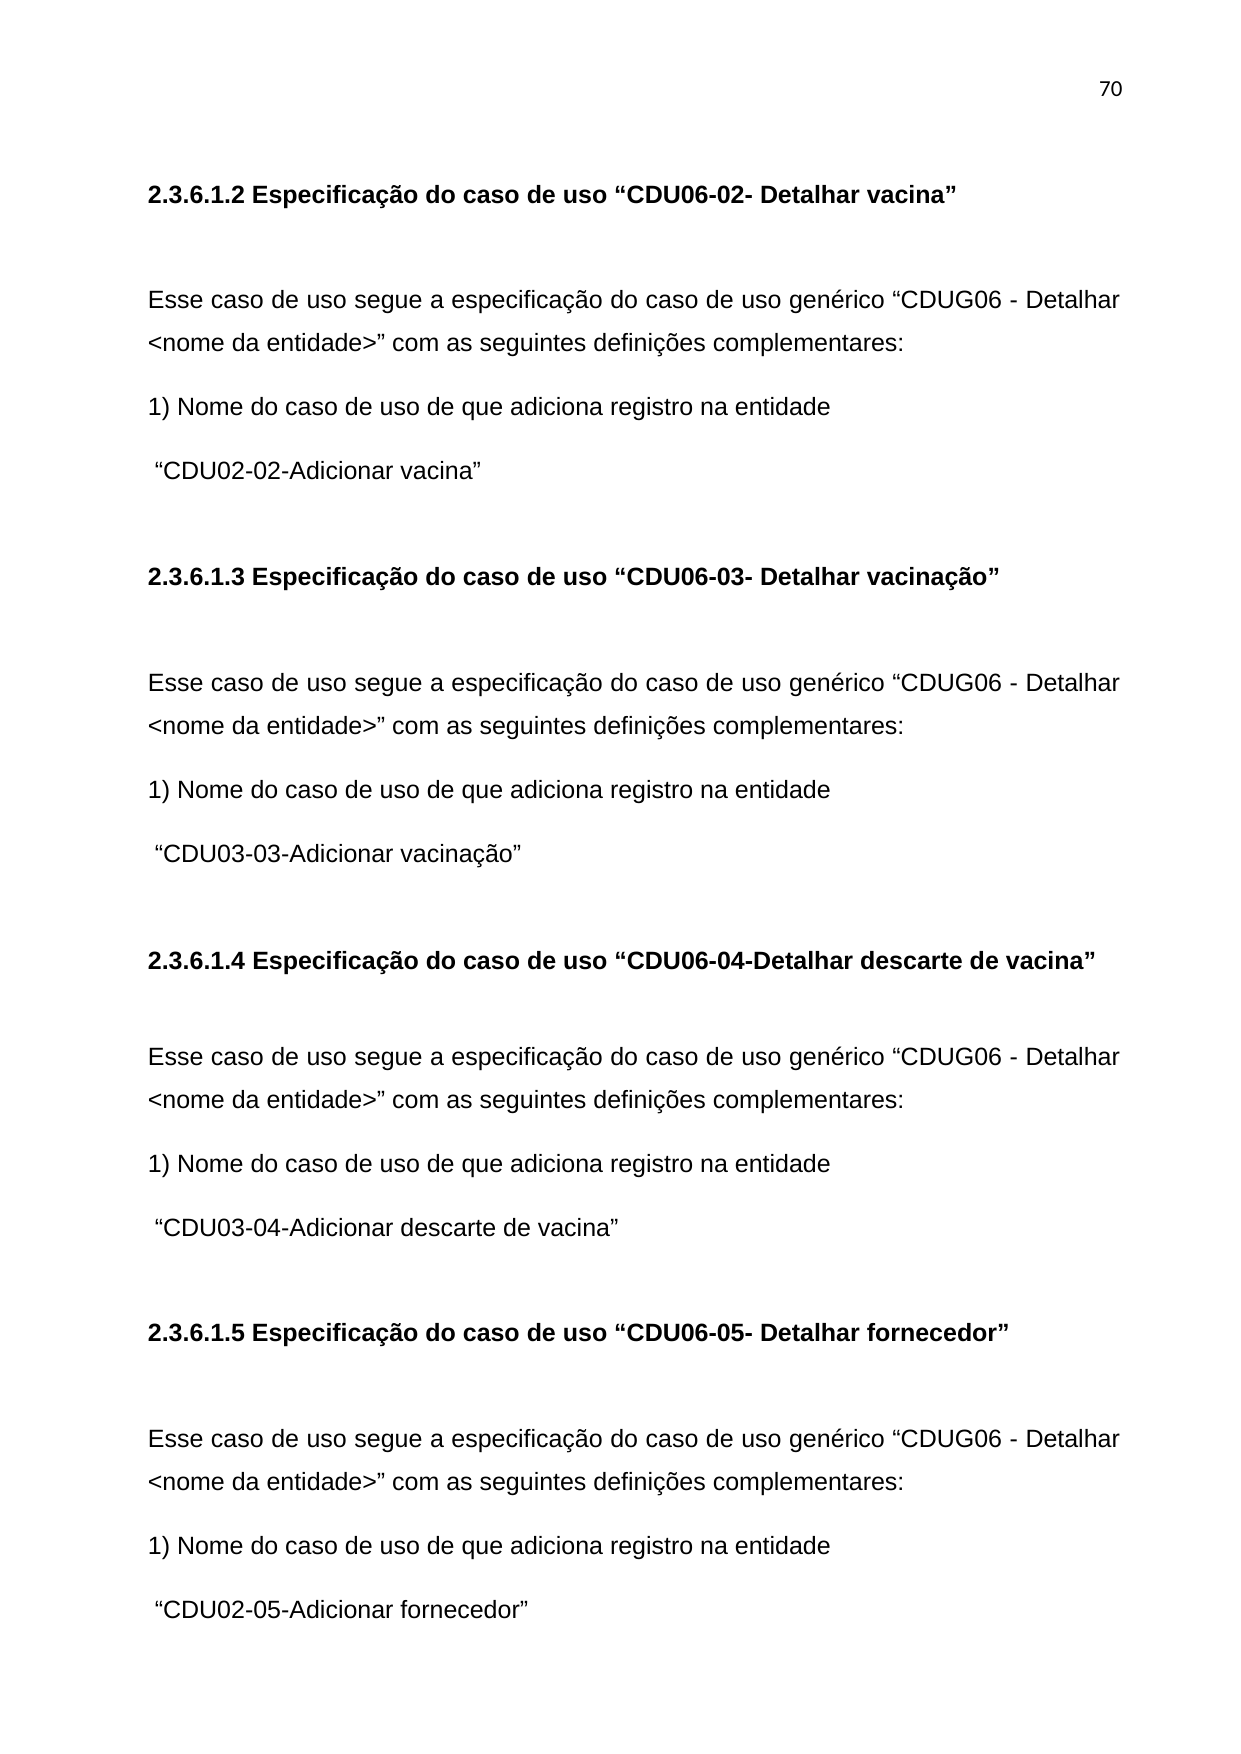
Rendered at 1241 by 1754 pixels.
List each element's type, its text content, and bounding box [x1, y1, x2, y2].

subtitle 2.3.6.1.4 Especificação do caso de uso “CDU06-04-Detalhar descarte de vacina” [148, 946, 1122, 974]
text “CDU03-04-Adicionar descarte de vacina” [148, 1213, 1122, 1242]
text 1) Nome do caso de uso de que adiciona registro na entidade [148, 774, 1122, 803]
text 1) Nome do caso de uso de que adiciona registro na entidade [148, 392, 1122, 421]
text “CDU03-03-Adicionar vacinação” [148, 838, 1122, 867]
text 1) Nome do caso de uso de que adiciona registro na entidade [148, 1149, 1122, 1178]
text Esse caso de uso segue a especificação do caso de uso genérico “CDUG06 - Detalhar <nome da entidade>” com as seguintes definições complementares: [148, 667, 1122, 739]
text 1) Nome do caso de uso de que adiciona registro na entidade [148, 1531, 1122, 1560]
text “CDU02-02-Adicionar vacina” [148, 456, 1122, 485]
text 2.3.6.1.3 Especificação do caso de uso “CDU06-03- Detalhar vacinação” [148, 562, 1122, 591]
text “CDU02-05-Adicionar fornecedor” [148, 1595, 1122, 1624]
text Esse caso de uso segue a especificação do caso de uso genérico “CDUG06 - Detalhar <nome da entidade>” com as seguintes definições complementares: [148, 1042, 1122, 1114]
text 2.3.6.1.5 Especificação do caso de uso “CDU06-05- Detalhar fornecedor” [148, 1318, 1122, 1347]
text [148, 1424, 1122, 1496]
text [148, 285, 1122, 357]
text 2.3.6.1.2 Especificação do caso de uso “CDU06-02- Detalhar vacina” [148, 179, 1122, 208]
